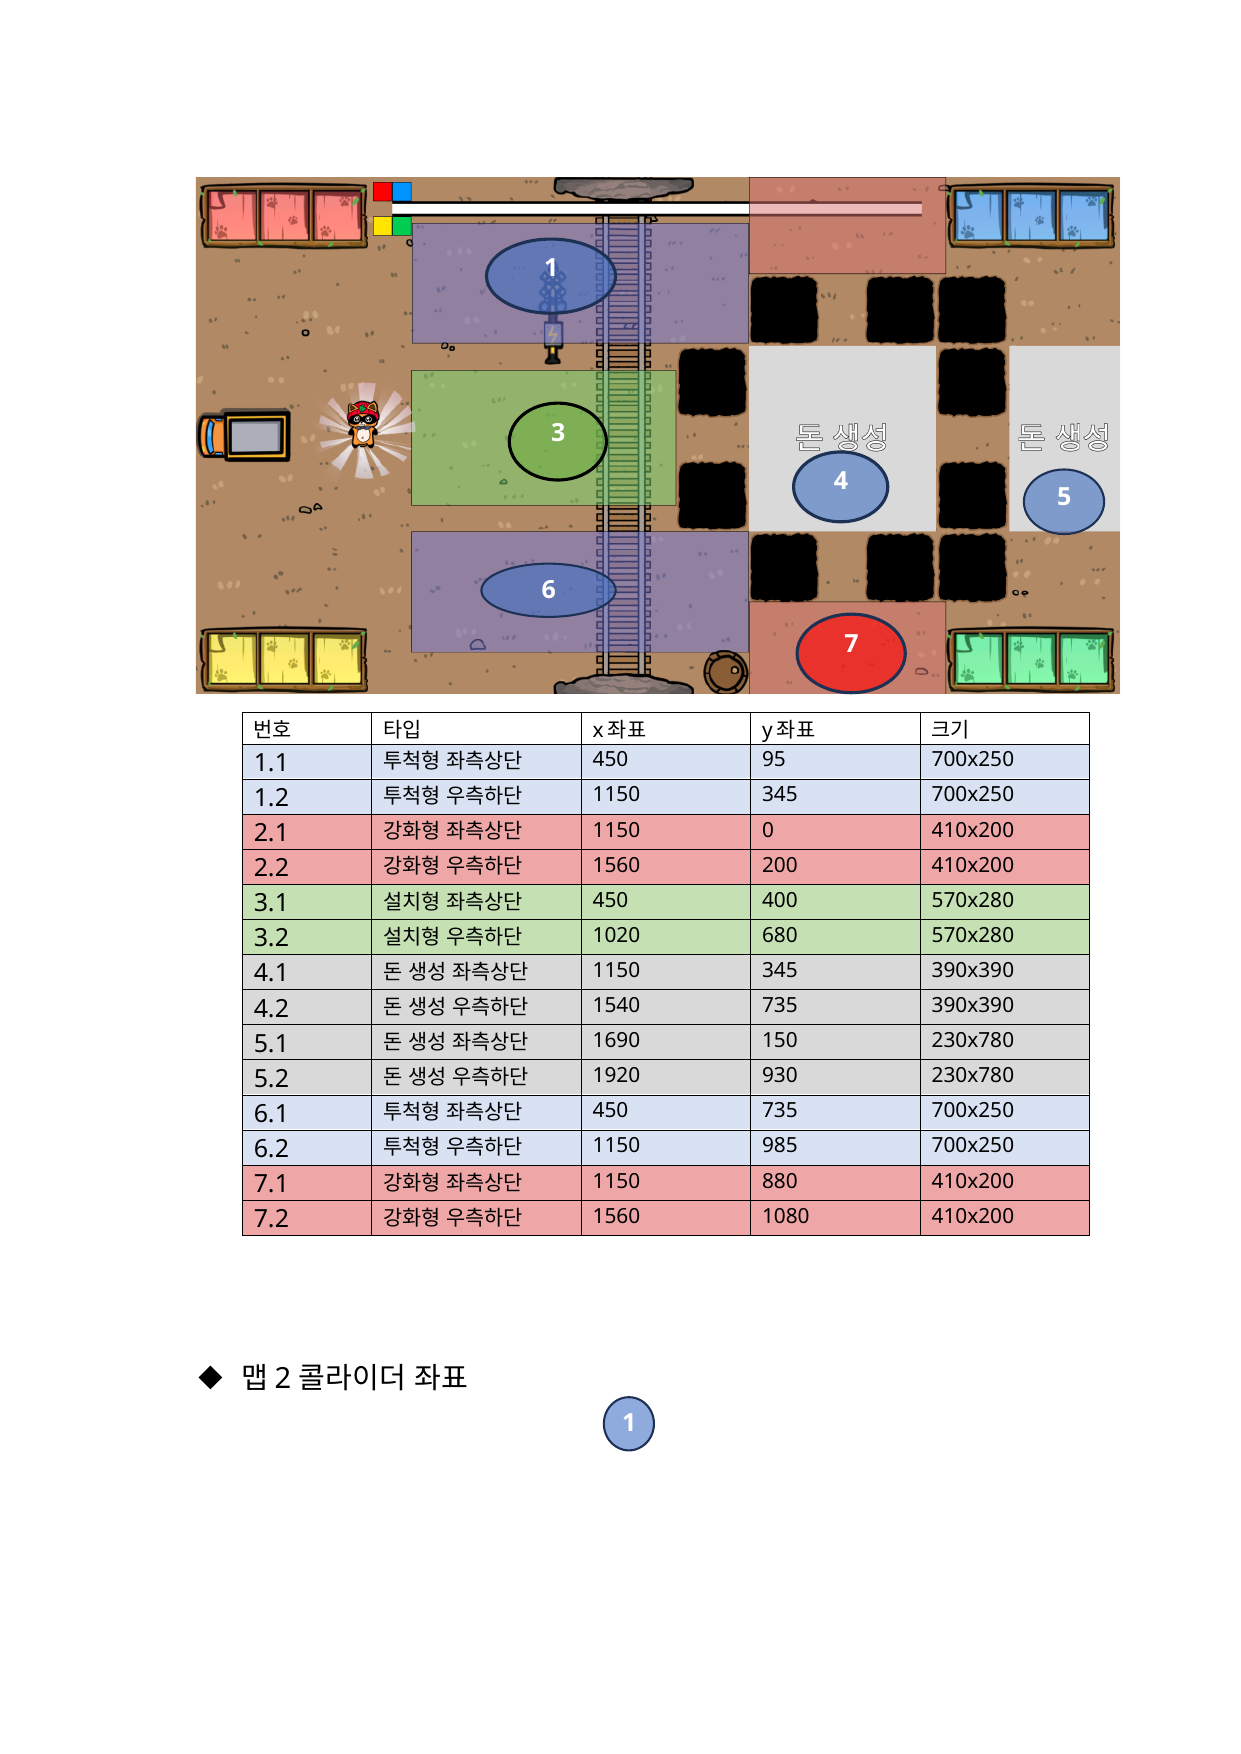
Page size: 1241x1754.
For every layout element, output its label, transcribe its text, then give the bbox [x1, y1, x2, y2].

table_cell 450 [582, 1096, 750, 1129]
table_cell 345 [751, 780, 920, 814]
table_cell 1150 [582, 780, 750, 814]
table_cell 410x200 [921, 1201, 1089, 1235]
table_cell 4.1 [243, 955, 371, 989]
table_cell 930 [751, 1060, 920, 1094]
table_header 타입 [372, 713, 581, 743]
table_header x좌표 [582, 713, 750, 743]
table_cell 150 [751, 1025, 920, 1059]
table_cell 1920 [582, 1060, 750, 1094]
table_cell 985 [751, 1131, 920, 1165]
table_header y좌표 [751, 713, 920, 743]
table_cell 설치형 우측하단 [372, 920, 581, 954]
table_cell 410x200 [921, 1166, 1089, 1200]
table_header 번호 [243, 713, 371, 743]
table_cell 투척형 우측하단 [372, 1131, 581, 1165]
list 맵2 콜라이더 좌표 [196, 1355, 1090, 1397]
table_cell 투척형 우측하단 [372, 780, 581, 814]
picture [195, 177, 1121, 694]
table_cell 570x280 [921, 885, 1089, 919]
table_cell 1.1 [243, 745, 371, 778]
table_cell 강화형 우측하단 [372, 1201, 581, 1235]
table_cell 450 [582, 745, 750, 778]
table_cell 1540 [582, 990, 750, 1024]
table_cell 3.1 [243, 885, 371, 919]
table_cell 880 [751, 1166, 920, 1200]
table_cell 700x250 [921, 745, 1089, 778]
table_cell 1020 [582, 920, 750, 954]
table_cell 410x200 [921, 850, 1089, 884]
table_cell 투척형 좌측상단 [372, 745, 581, 778]
table_cell 450 [582, 885, 750, 919]
table_cell 1080 [751, 1201, 920, 1235]
table_cell 0 [751, 815, 920, 849]
table_cell 돈 생성 우측하단 [372, 1060, 581, 1094]
table_cell 570x280 [921, 920, 1089, 954]
table_cell 345 [751, 955, 920, 989]
table_cell 95 [751, 745, 920, 778]
table_cell 1560 [582, 850, 750, 884]
table_cell 강화형 좌측상단 [372, 815, 581, 849]
table_cell 3.2 [243, 920, 371, 954]
table_cell 390x390 [921, 990, 1089, 1024]
table_cell 1560 [582, 1201, 750, 1235]
table_cell 2.1 [243, 815, 371, 849]
table_cell 400 [751, 885, 920, 919]
table_cell 돈 생성 좌측상단 [372, 955, 581, 989]
table_cell 230x780 [921, 1025, 1089, 1059]
table_cell 1150 [582, 955, 750, 989]
table_cell 투척형 좌측상단 [372, 1096, 581, 1129]
table_header 크기 [921, 713, 1089, 743]
table_cell 1150 [582, 1166, 750, 1200]
table_cell 강화형 좌측상단 [372, 1166, 581, 1200]
table_cell 700x250 [921, 780, 1089, 814]
table_cell 1150 [582, 1131, 750, 1165]
table_cell 7.2 [243, 1201, 371, 1235]
table_cell 410x200 [921, 815, 1089, 849]
table_cell 1.2 [243, 780, 371, 814]
table_cell 2.2 [243, 850, 371, 884]
table_cell 돈 생성 좌측상단 [372, 1025, 581, 1059]
table_cell 230x780 [921, 1060, 1089, 1094]
table_cell 7.1 [243, 1166, 371, 1200]
table_cell 200 [751, 850, 920, 884]
table_cell 390x390 [921, 955, 1089, 989]
table_cell 설치형 좌측상단 [372, 885, 581, 919]
table_cell 735 [751, 990, 920, 1024]
table_cell 5.1 [243, 1025, 371, 1059]
table_cell 735 [751, 1096, 920, 1129]
table_cell 5.2 [243, 1060, 371, 1094]
table_cell 1150 [582, 815, 750, 849]
table_cell 700x250 [921, 1096, 1089, 1129]
table_cell 6.2 [243, 1131, 371, 1165]
table_cell 돈 생성 우측하단 [372, 990, 581, 1024]
table_cell 700x250 [921, 1131, 1089, 1165]
table_cell 680 [751, 920, 920, 954]
table_cell 1690 [582, 1025, 750, 1059]
table_cell 강화형 우측하단 [372, 850, 581, 884]
table_cell 6.1 [243, 1096, 371, 1129]
table_cell 4.2 [243, 990, 371, 1024]
